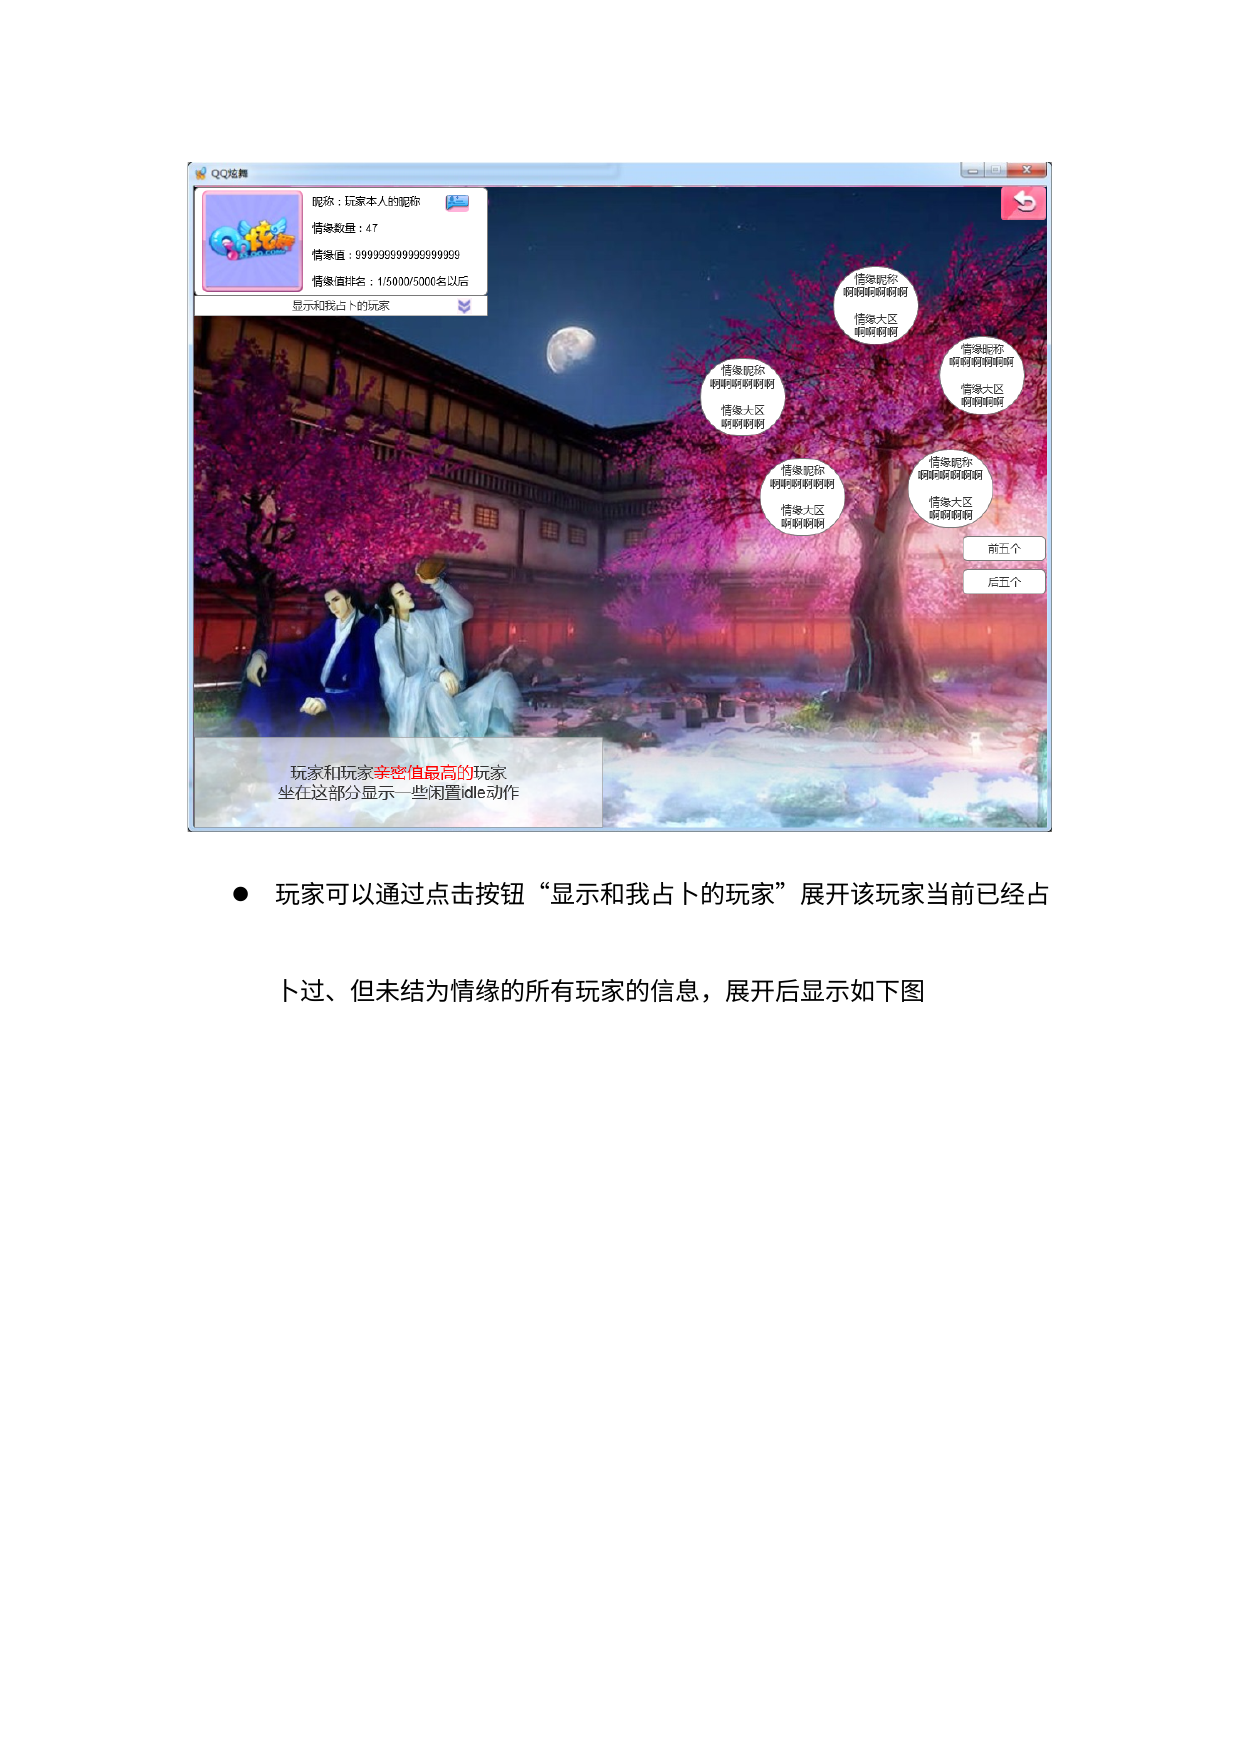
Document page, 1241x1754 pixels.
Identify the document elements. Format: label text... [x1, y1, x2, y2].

picture [187, 162, 1052, 832]
list 玩家可以通过点击按钮“显示和我占卜的玩家”展开该玩家当前已经占卜过、但未结为情缘的所有玩家的信息，展开后显示如下图 [231, 860, 1053, 1022]
